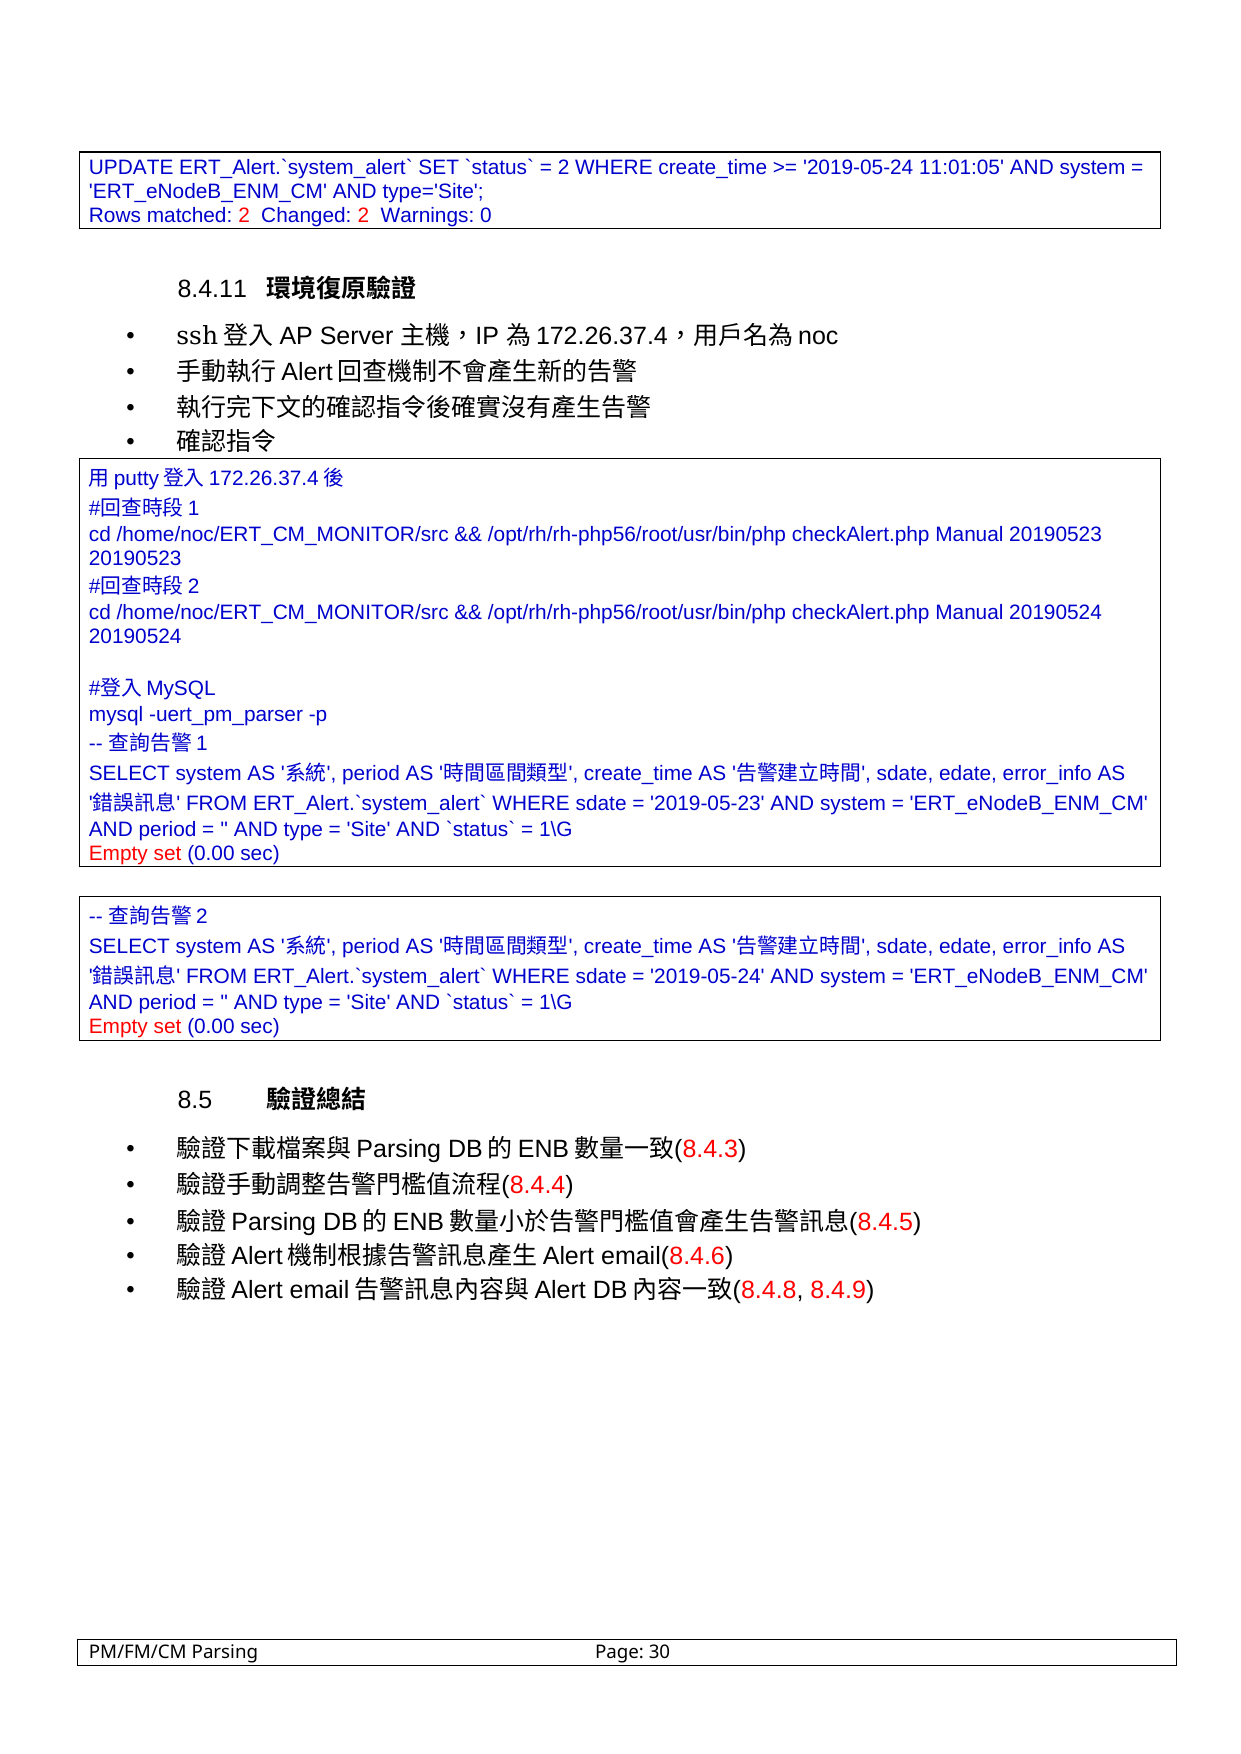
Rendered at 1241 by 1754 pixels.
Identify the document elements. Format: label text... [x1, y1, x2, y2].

list 確認指令 [126, 424, 1152, 458]
list 驗證Alert機制根據告警訊息產生Alert email(8.4.6) [126, 1237, 1152, 1272]
text SELECT system AS '系統', period AS '時間區間類型', create_time AS '告警建立時間', sdate, edate, error_info AS '錯誤訊息' FROM ERT_Alert.`system_alert` WHERE sdate = '2019-05-23' AND system = 'ERT_eNodeB_ENM_CM' AND period = '' AND type = 'Site' AND `status` = 1\G [89, 756, 1152, 837]
text -- 查詢告警2 [80, 897, 1160, 929]
text #登入MySQL [89, 672, 1152, 702]
list ssh登入 AP Server 主機，​IP 為172.26.37.4，用戶名為noc [126, 317, 1152, 351]
text UPDATE ERT_Alert.`system_alert` SET `status` = 2 WHERE create_time >= '2019-05-24 11:01:05' AND system = 'ERT_eNodeB_ENM_CM' AND type='Site'; [80, 153, 1160, 199]
text -- 查詢告警1 [89, 726, 1152, 756]
list 手動執行Alert回查機制不會產生新的告警 [126, 351, 1152, 388]
list ​​驗證下載檔案與Parsing DB的ENB數量一致(8.4.3) [126, 1129, 1152, 1165]
text SELECT system AS '系統', period AS '時間區間類型', create_time AS '告警建立時間', sdate, edate, error_info AS '錯誤訊息' FROM ERT_Alert.`system_alert` WHERE sdate = '2019-05-24' AND system = 'ERT_eNodeB_ENM_CM' AND period = '' AND type = 'Site' AND `status` = 1\G [89, 929, 1152, 1011]
text 用putty登入172.26.37.4後 [80, 459, 1160, 491]
text Empty set (0.00 sec) [80, 837, 1160, 866]
text mysql -uert_pm_parser -p [89, 702, 1152, 726]
list 驗證Alert email告警訊息內容與Alert DB內容一致(8.4.8, 8.4.9) [126, 1272, 1152, 1306]
list 驗證手動調整告警門檻值流程(8.4.4) [126, 1165, 1152, 1201]
list 驗證Parsing DB的ENB數量小於告警門檻值會產生告警訊息(8.4.5) [126, 1201, 1152, 1237]
text #回查時段2 [89, 569, 1152, 600]
subtitle 驗證總結 [177, 1082, 1152, 1116]
text #回查時段1 [89, 491, 1152, 522]
subtitle 環境復原驗證 [177, 271, 1152, 305]
text Empty set (0.00 sec) [80, 1011, 1160, 1040]
text Rows matched: 2 Changed: 2 Warnings: 0 [80, 199, 1160, 228]
text cd /home/noc/ERT_CM_MONITOR/src && /opt/rh/rh-php56/root/usr/bin/php checkAlert.php Manual 20190523 20190523 [89, 522, 1152, 569]
list 執行完下文的確認指令後確實沒有產生告警 [126, 388, 1152, 424]
text cd /home/noc/ERT_CM_MONITOR/src && /opt/rh/rh-php56/root/usr/bin/php checkAlert.php Manual 20190524 20190524 [89, 600, 1152, 648]
